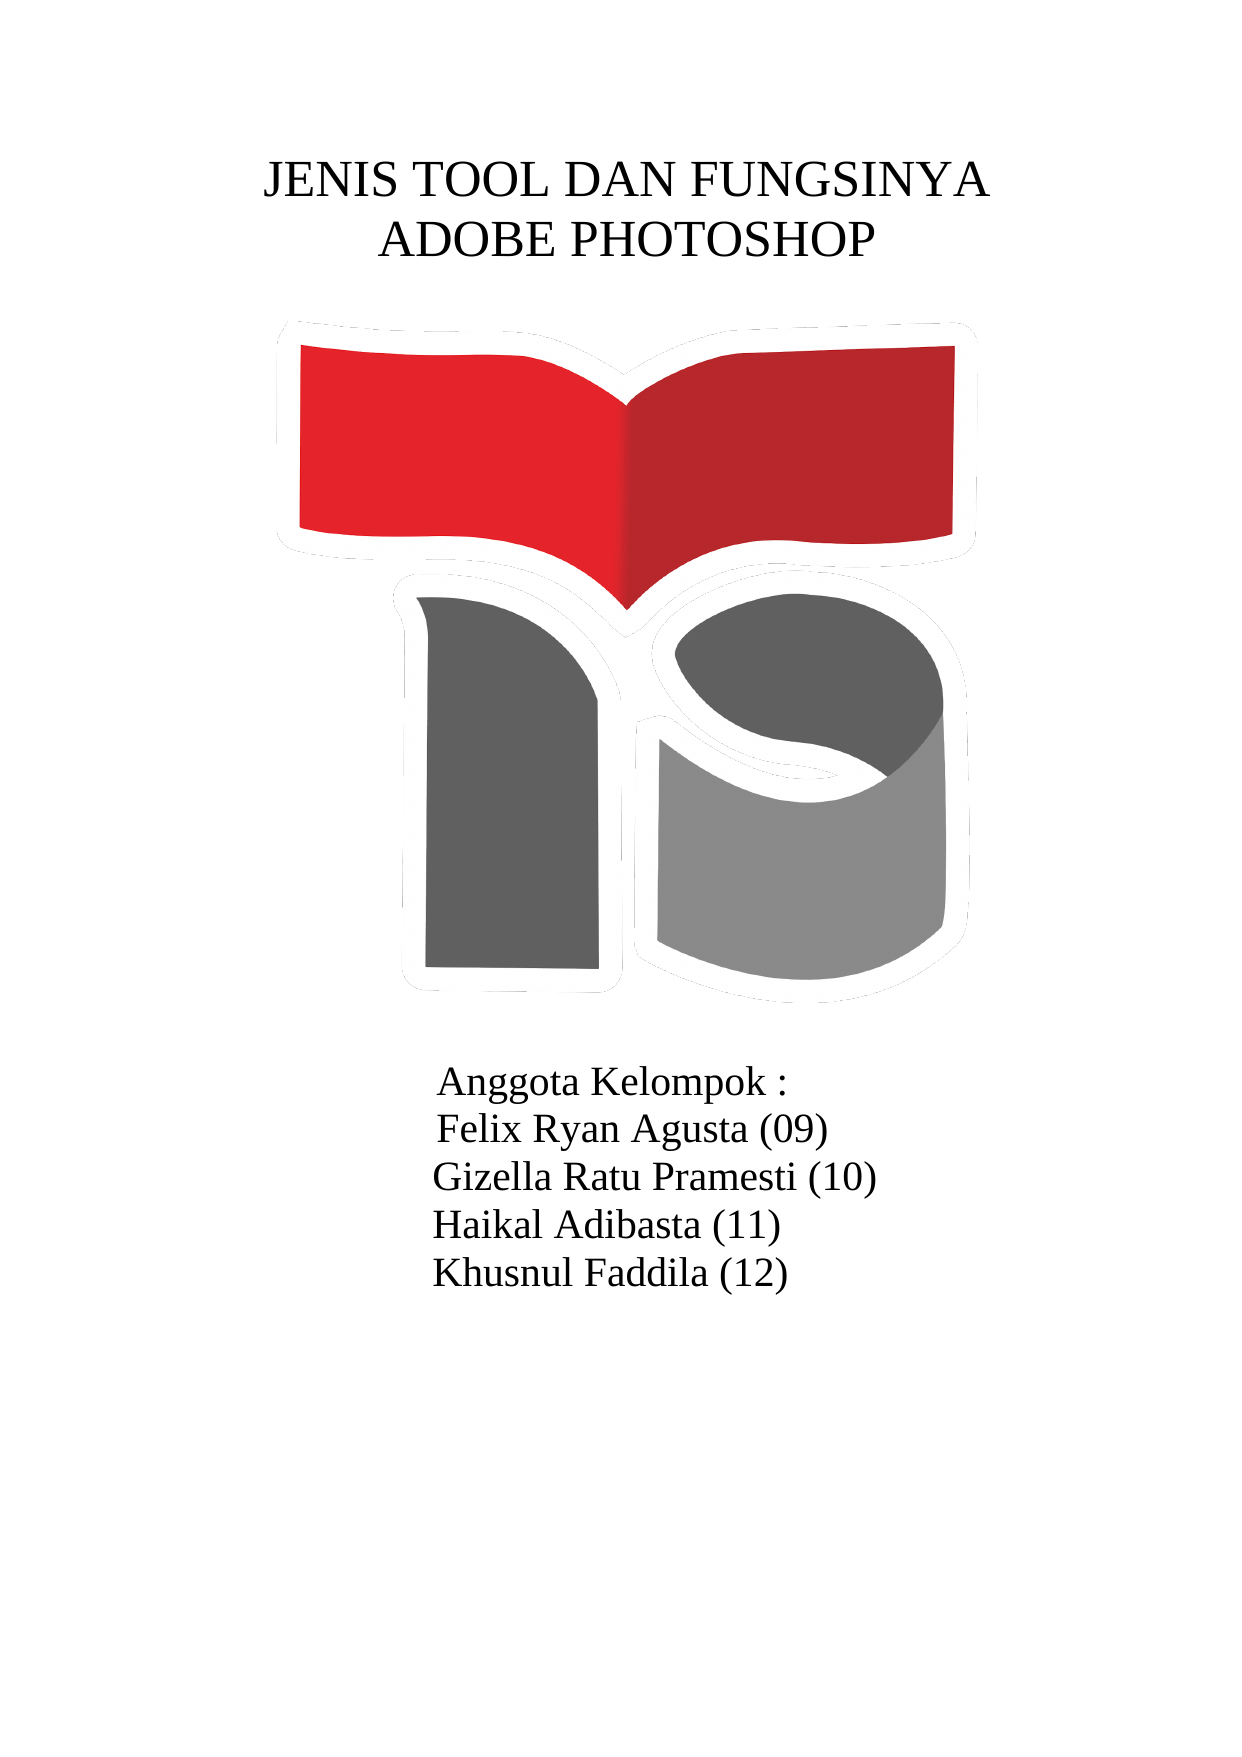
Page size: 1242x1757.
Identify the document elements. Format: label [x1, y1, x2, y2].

picture [276, 321, 978, 1003]
